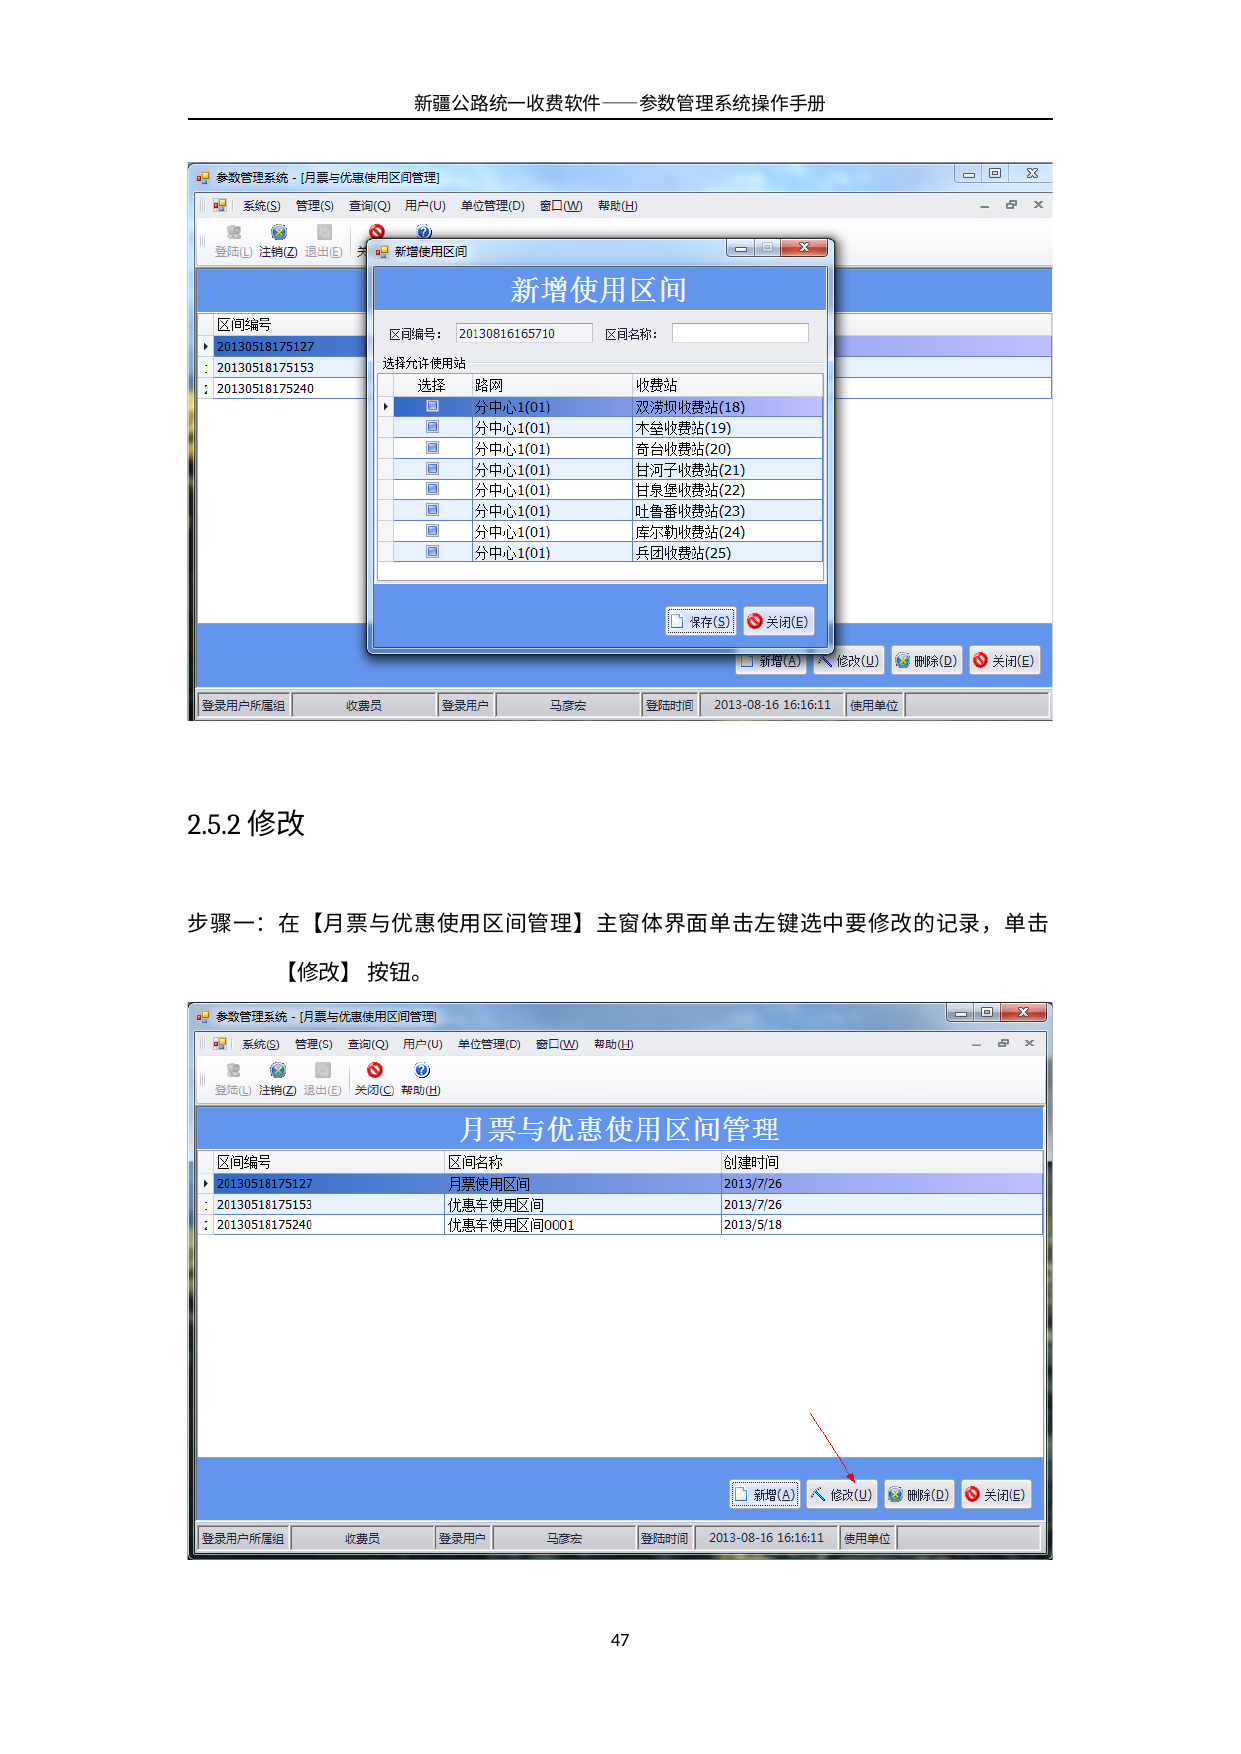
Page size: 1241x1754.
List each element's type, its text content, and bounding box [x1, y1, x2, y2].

picture [187, 162, 1053, 721]
picture [187, 1002, 1053, 1560]
text 步骤一：在【月票与优惠使用区间管理】主窗体界面单击左键选中要修改的记录，单击【修改】 按钮。 [187, 906, 1053, 987]
subtitle 2.5.2 修改 [187, 789, 1053, 854]
